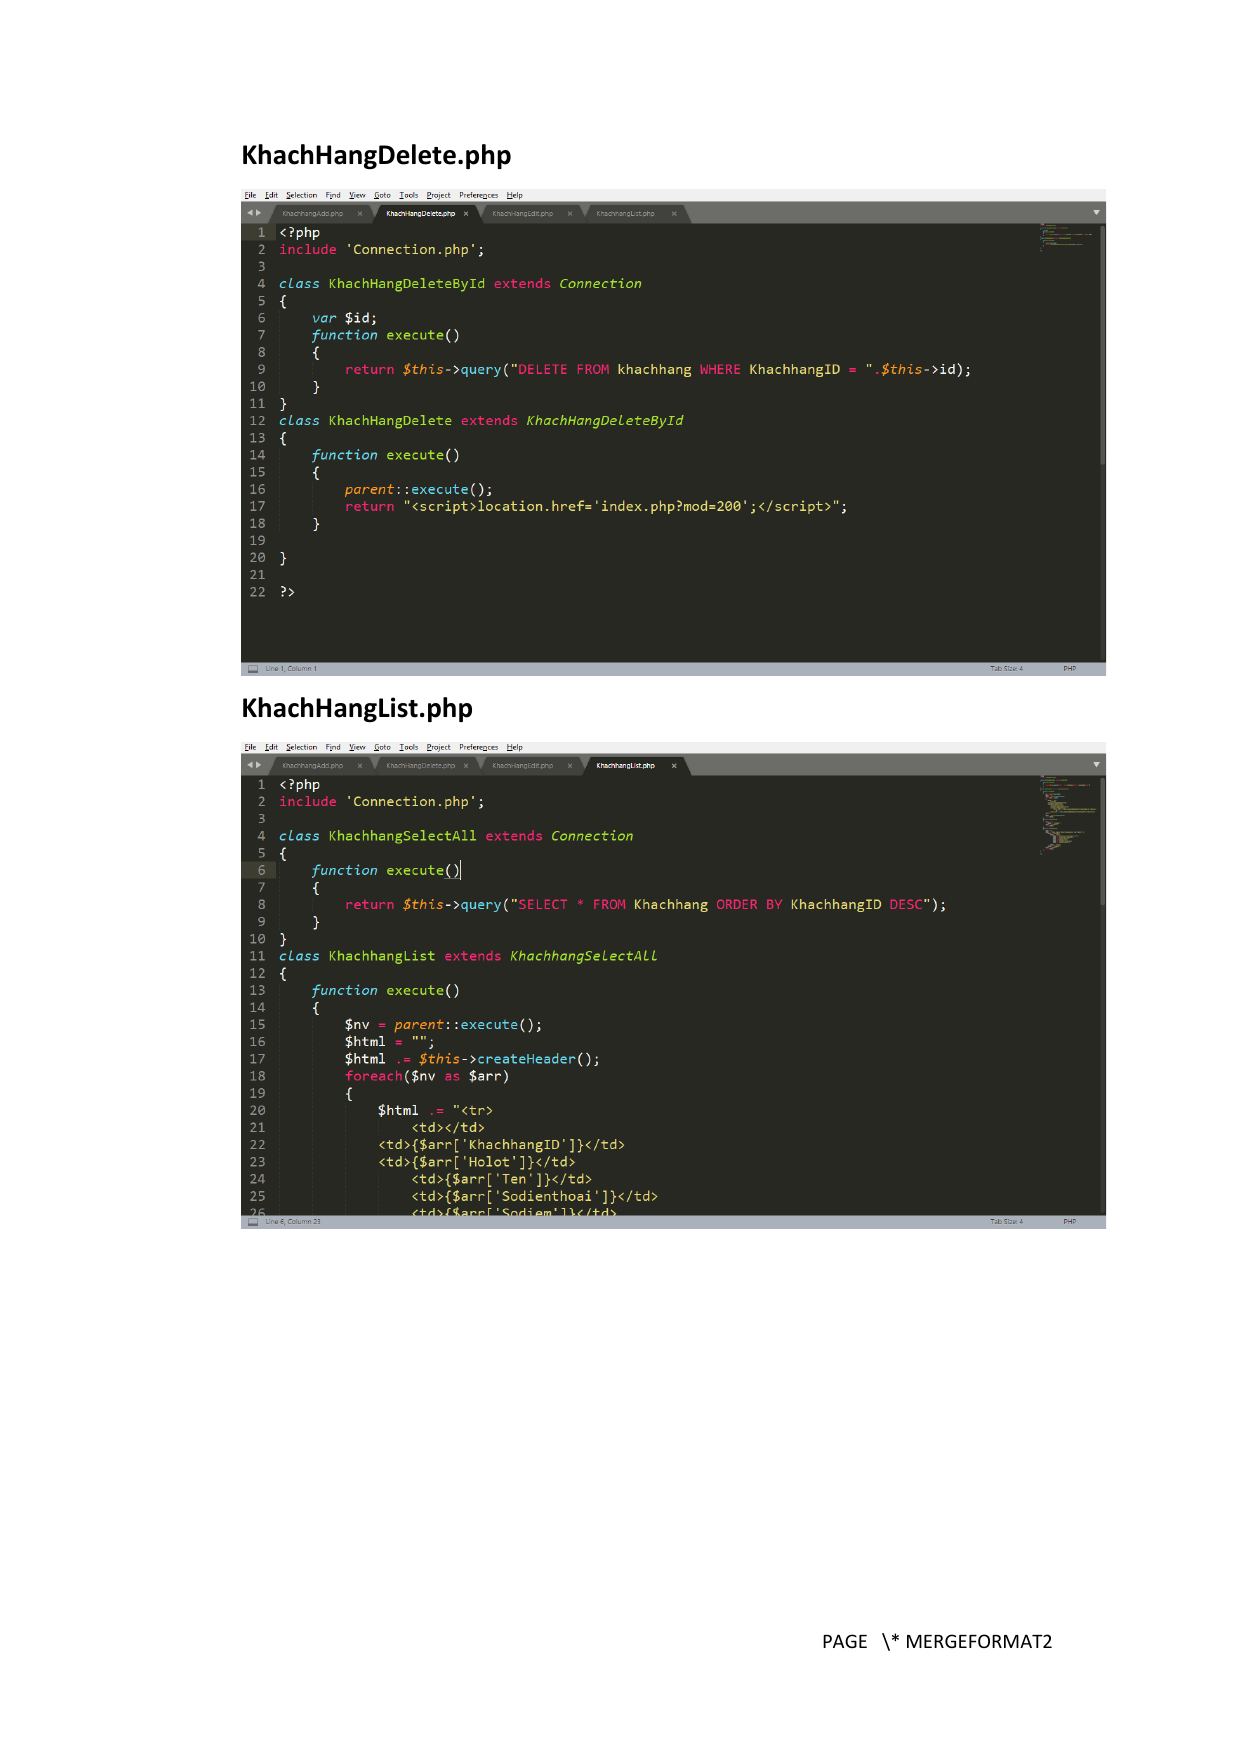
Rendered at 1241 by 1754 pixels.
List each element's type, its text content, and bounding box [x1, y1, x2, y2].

text KhachHangDelete.php [188, 136, 1053, 172]
picture [241, 189, 1107, 676]
text KhachHangList.php [188, 689, 1053, 724]
picture [241, 742, 1107, 1229]
